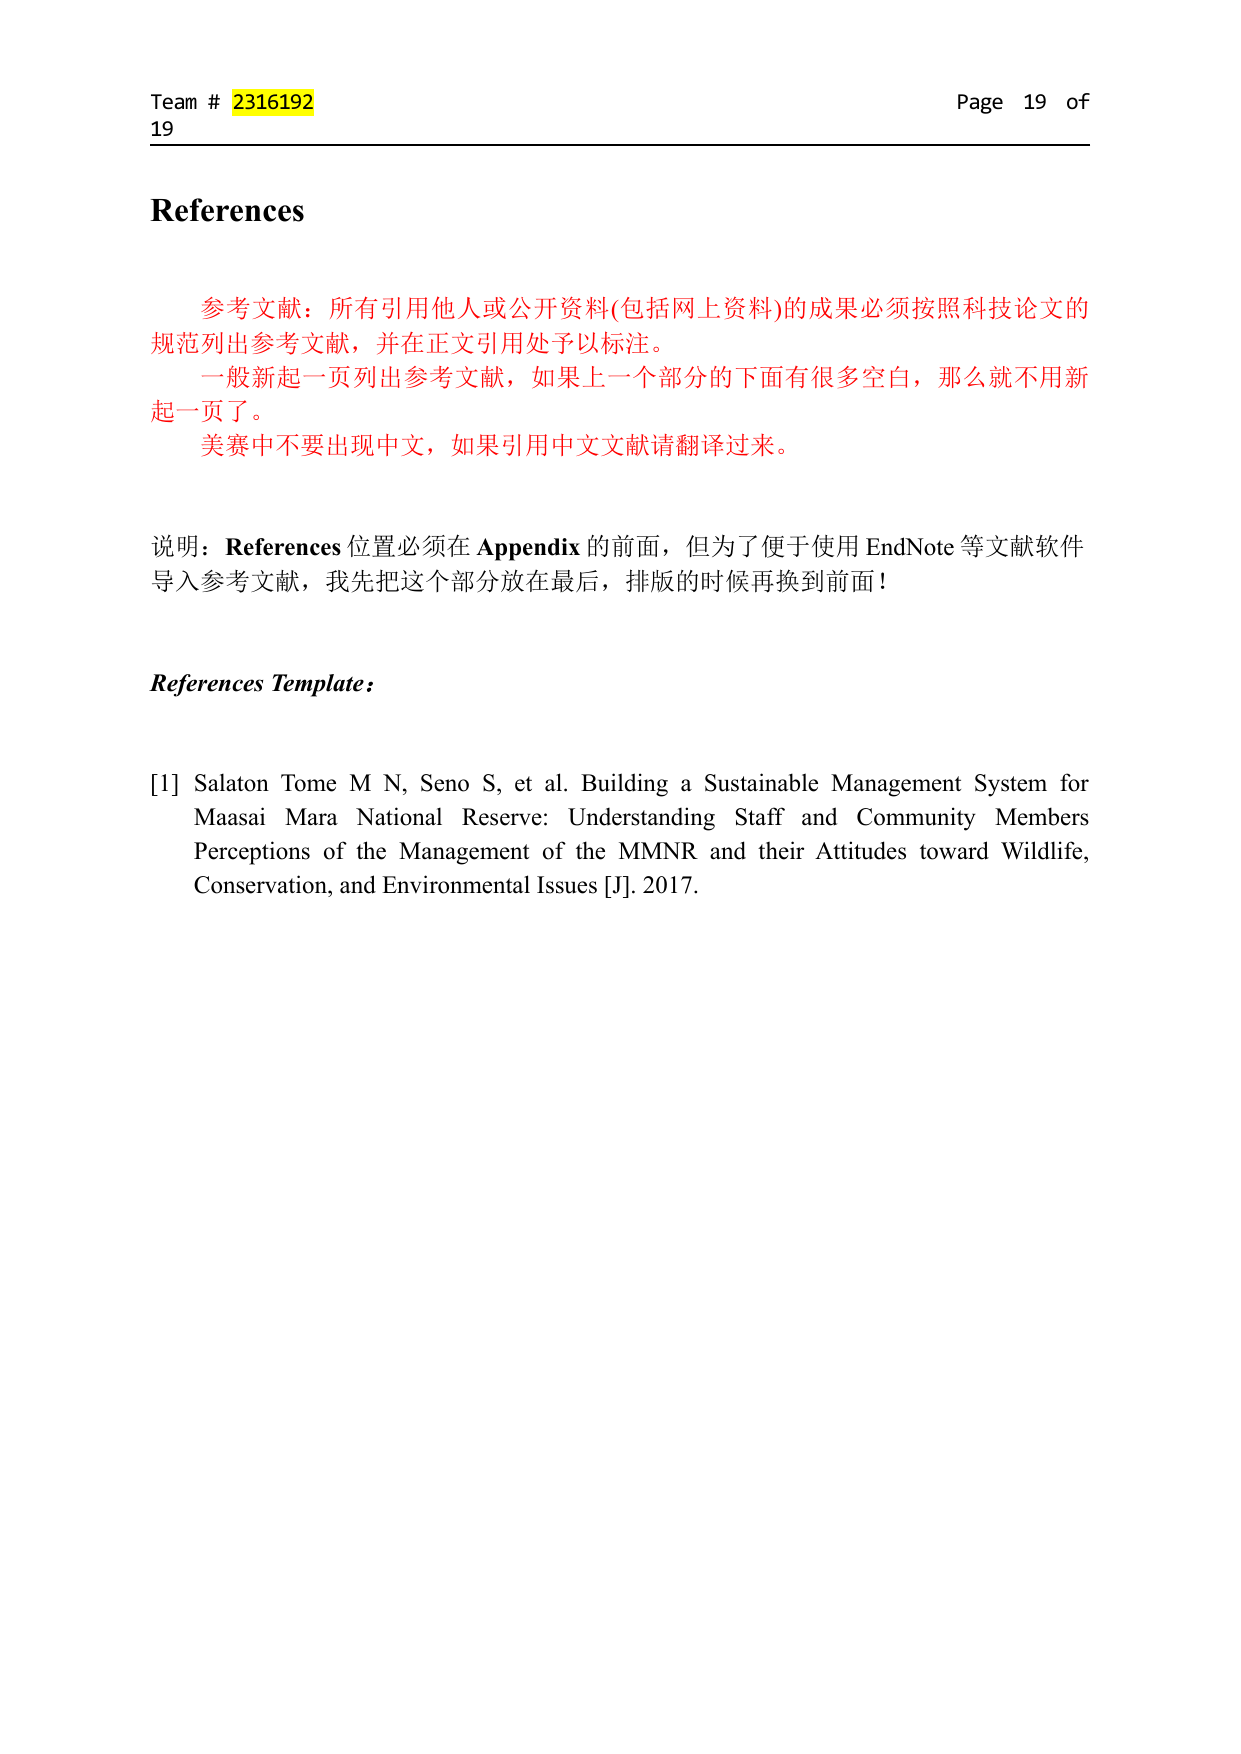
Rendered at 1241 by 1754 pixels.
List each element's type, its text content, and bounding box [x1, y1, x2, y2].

text 参考文献：所有引用他人或公开资料(包括网上资料)的成果必须按照科技论文的规范列出参考文献，并在正文引用处予以标注。 [150, 291, 1090, 359]
text 一般新起一页列出参考文献，如果上一个部分的下面有很多空白，那么就不用新起一页了。 [150, 359, 1090, 427]
text References Template： [150, 664, 1090, 698]
text [1] Salaton Tome M N, Seno S, et al. Building a Sustainable Management System for Maasai Mara National Reserve: Understanding Staff and Community Members Perceptions of the Management of the MMNR and their Attitudes toward Wildlife, Conservation, and Environmental Issues [J]. 2017. [150, 766, 1090, 902]
text 美赛中不要出现中文，如果引用中文文献请翻译过来。 [150, 427, 1090, 461]
subtitle References [150, 176, 1090, 244]
text 说明：References位置必须在Appendix的前面，但为了便于使用EndNote等文献软件导入参考文献，我先把这个部分放在最后，排版的时候再换到前面！ [150, 528, 1090, 596]
